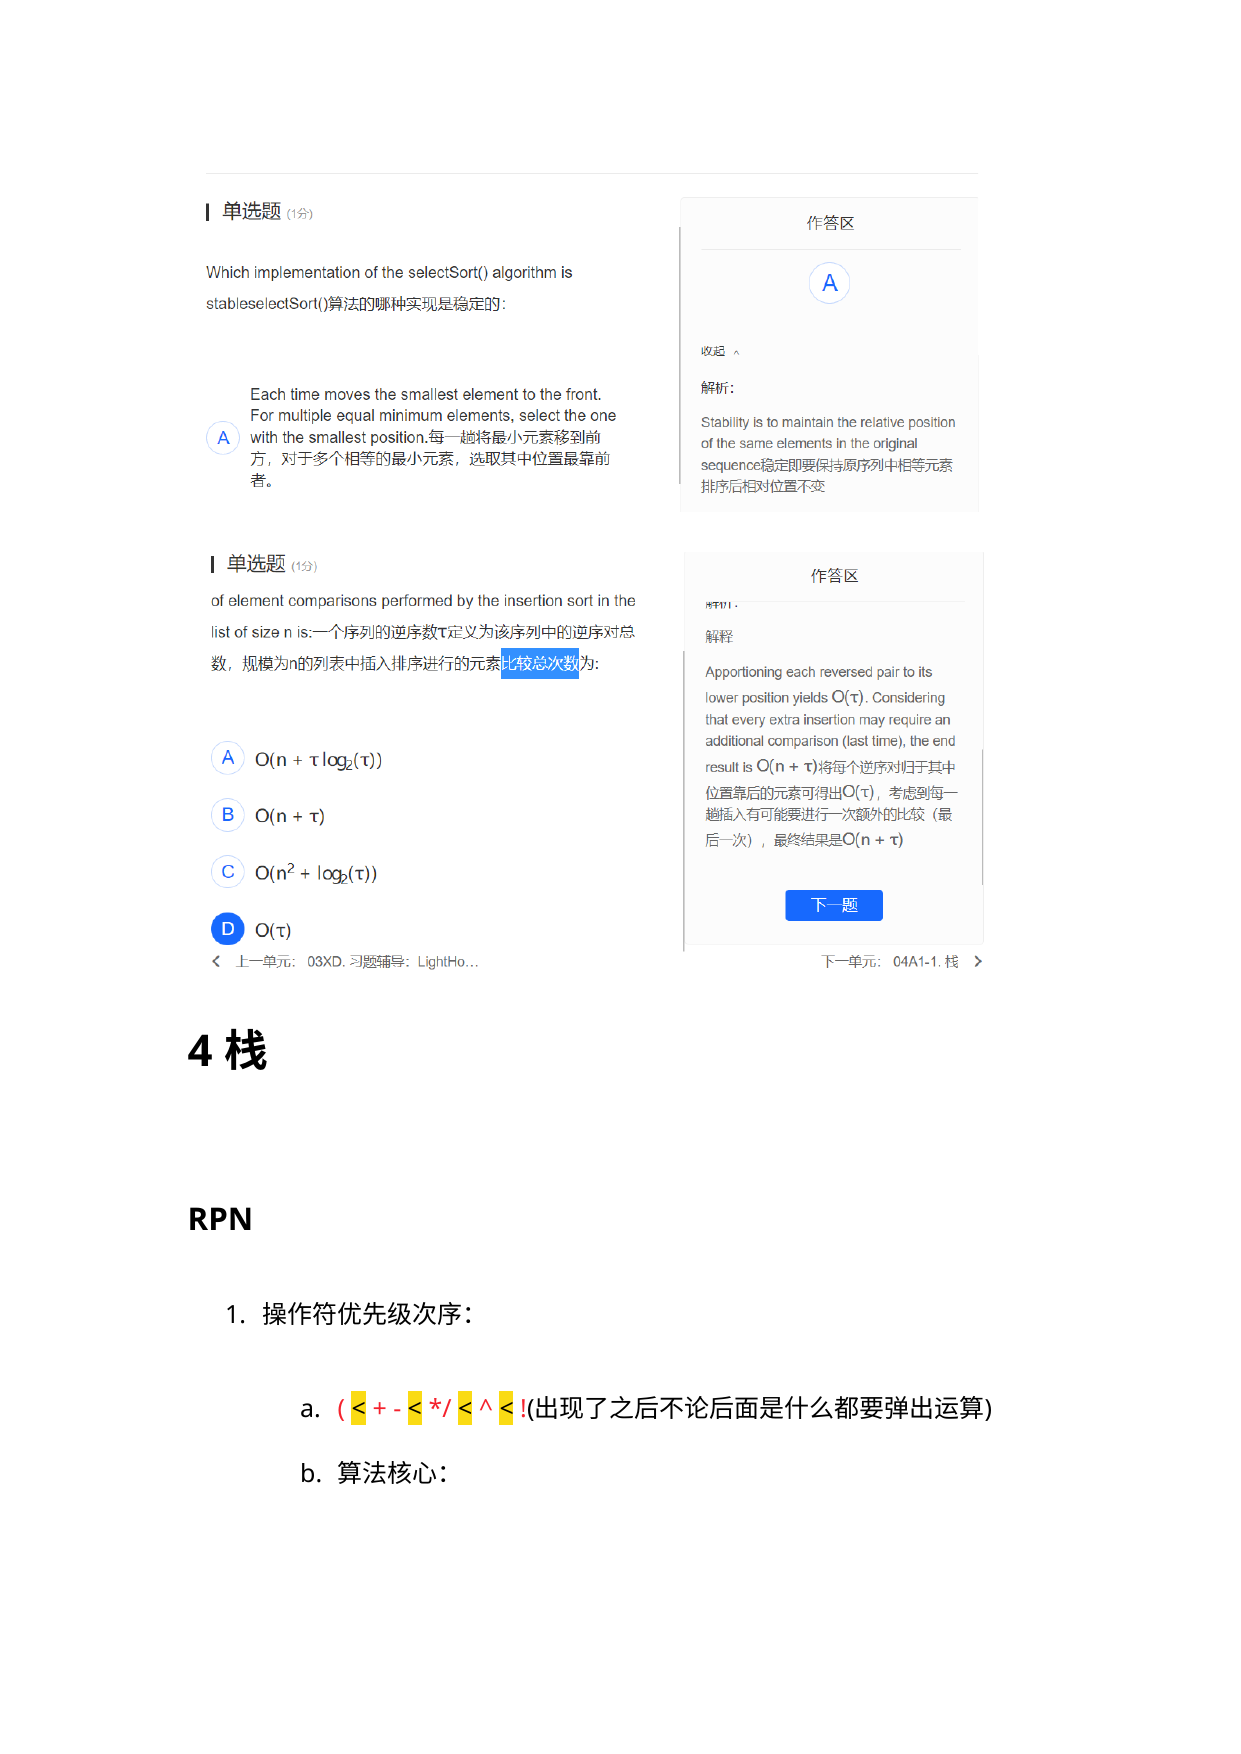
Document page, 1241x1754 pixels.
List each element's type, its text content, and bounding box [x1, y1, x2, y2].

text 4 栈 [187, 1015, 1053, 1080]
list 操作符优先级次序： [225, 1280, 1053, 1345]
text RPN [187, 1186, 1053, 1251]
picture [187, 162, 979, 512]
list 算法核心： [300, 1439, 1053, 1504]
picture [187, 552, 993, 970]
list ( < + - < */ < ^ < !(出现了之后不论后面是什么都要弹出运算) [300, 1374, 1053, 1439]
